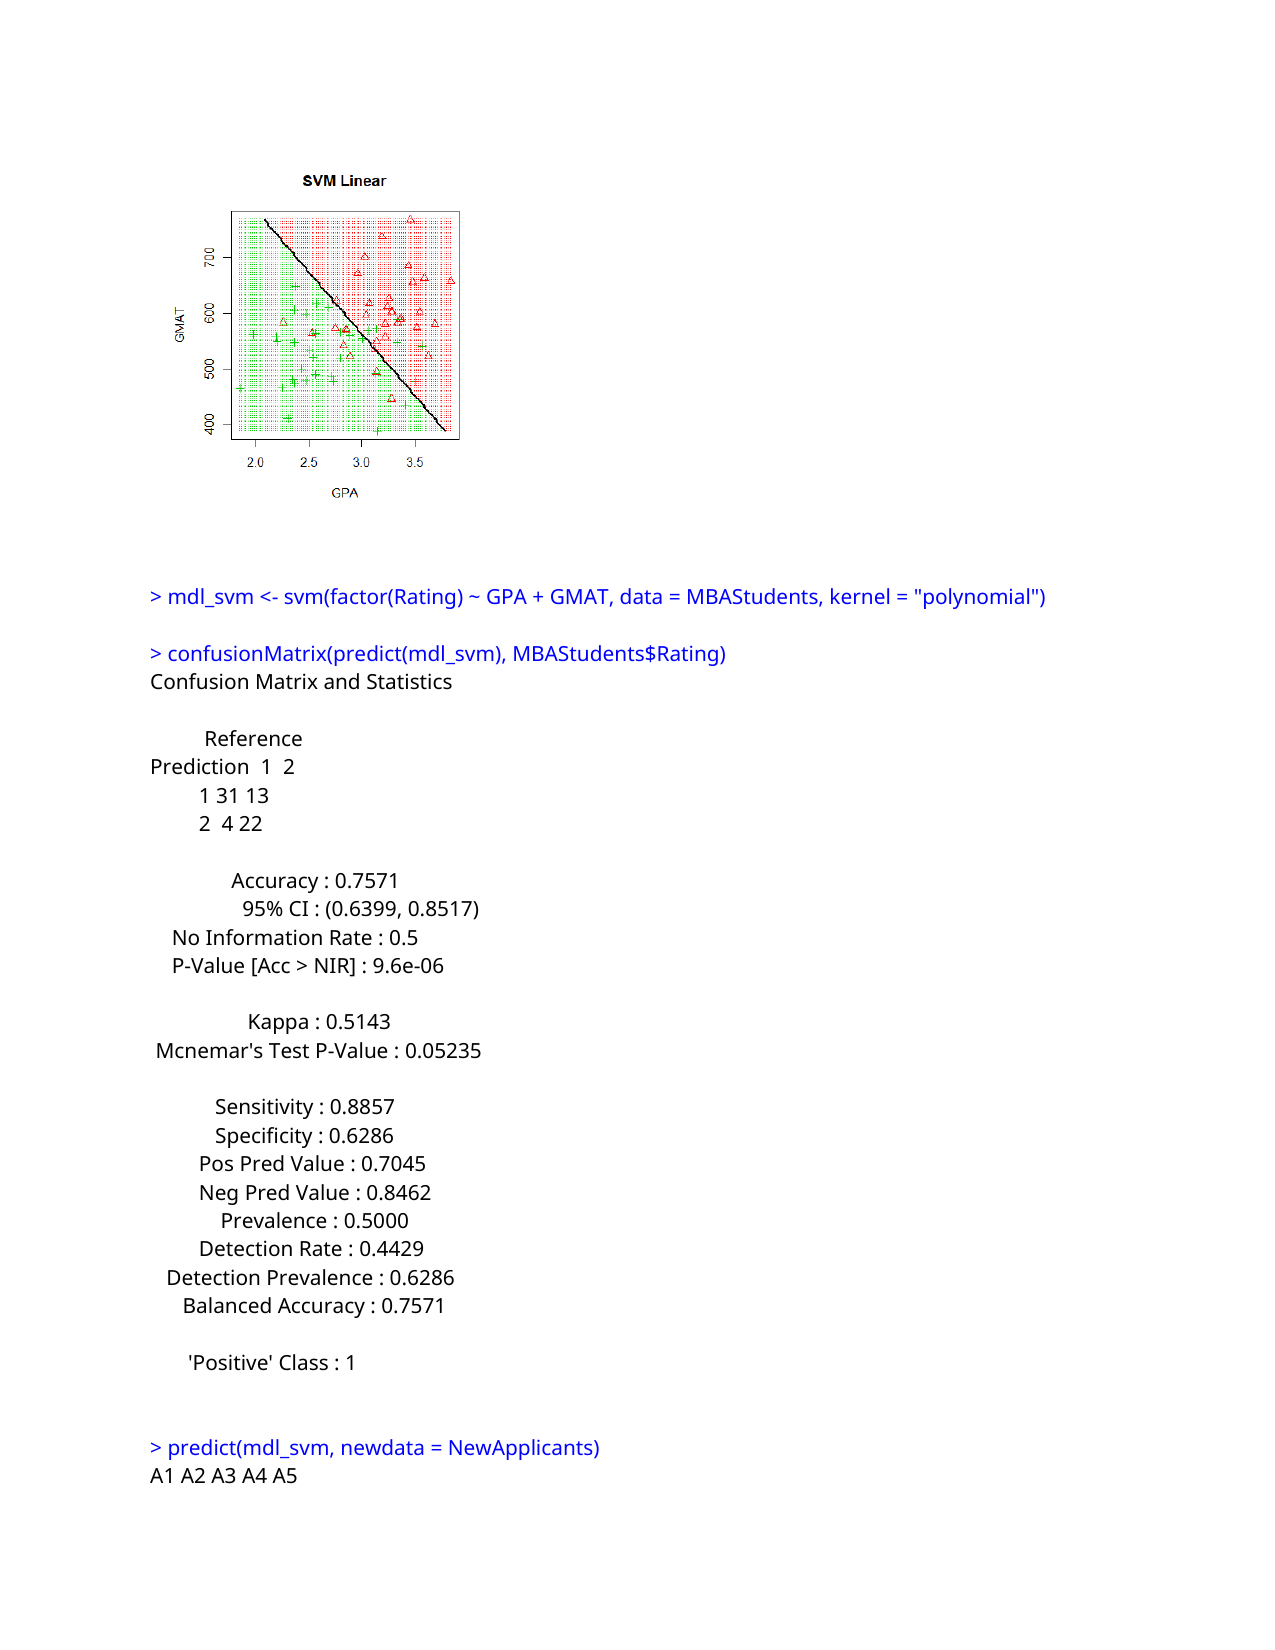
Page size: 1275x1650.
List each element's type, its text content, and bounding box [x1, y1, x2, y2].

text Mcnemar's Test P-Value : 0.05235 [150, 1036, 1125, 1064]
text Detection Rate : 0.4429 [150, 1234, 1125, 1263]
text Prevalence : 0.5000 [150, 1206, 1125, 1234]
text Detection Prevalence : 0.6286 [150, 1263, 1125, 1291]
text A1 A2 A3 A4 A5 [150, 1462, 1125, 1490]
picture [150, 150, 510, 516]
text 1 31 13 [150, 781, 1125, 809]
text Confusion Matrix and Statistics [150, 667, 1125, 696]
text > predict(mdl_svm, newdata = NewApplicants) [150, 1433, 1125, 1462]
text Prediction 1 2 [150, 752, 1125, 781]
text Kappa : 0.5143 [150, 1007, 1125, 1036]
text Balanced Accuracy : 0.7571 [150, 1291, 1125, 1320]
text Accuracy : 0.7571 [150, 866, 1125, 894]
text 95% CI : (0.6399, 0.8517) [150, 894, 1125, 923]
text Specificity : 0.6286 [150, 1121, 1125, 1149]
text 'Positive' Class : 1 [150, 1348, 1125, 1376]
text Pos Pred Value : 0.7045 [150, 1149, 1125, 1178]
text > confusionMatrix(predict(mdl_svm), MBAStudents$Rating) [150, 639, 1125, 667]
text > mdl_svm <- svm(factor(Rating) ~ GPA + GMAT, data = MBAStudents, kernel = "polynomial") [150, 582, 1125, 610]
text P-Value [Acc > NIR] : 9.6e-06 [150, 951, 1125, 979]
text 2 4 22 [150, 809, 1125, 838]
text Neg Pred Value : 0.8462 [150, 1178, 1125, 1206]
text No Information Rate : 0.5 [150, 923, 1125, 951]
text Sensitivity : 0.8857 [150, 1092, 1125, 1121]
text Reference [150, 724, 1125, 752]
